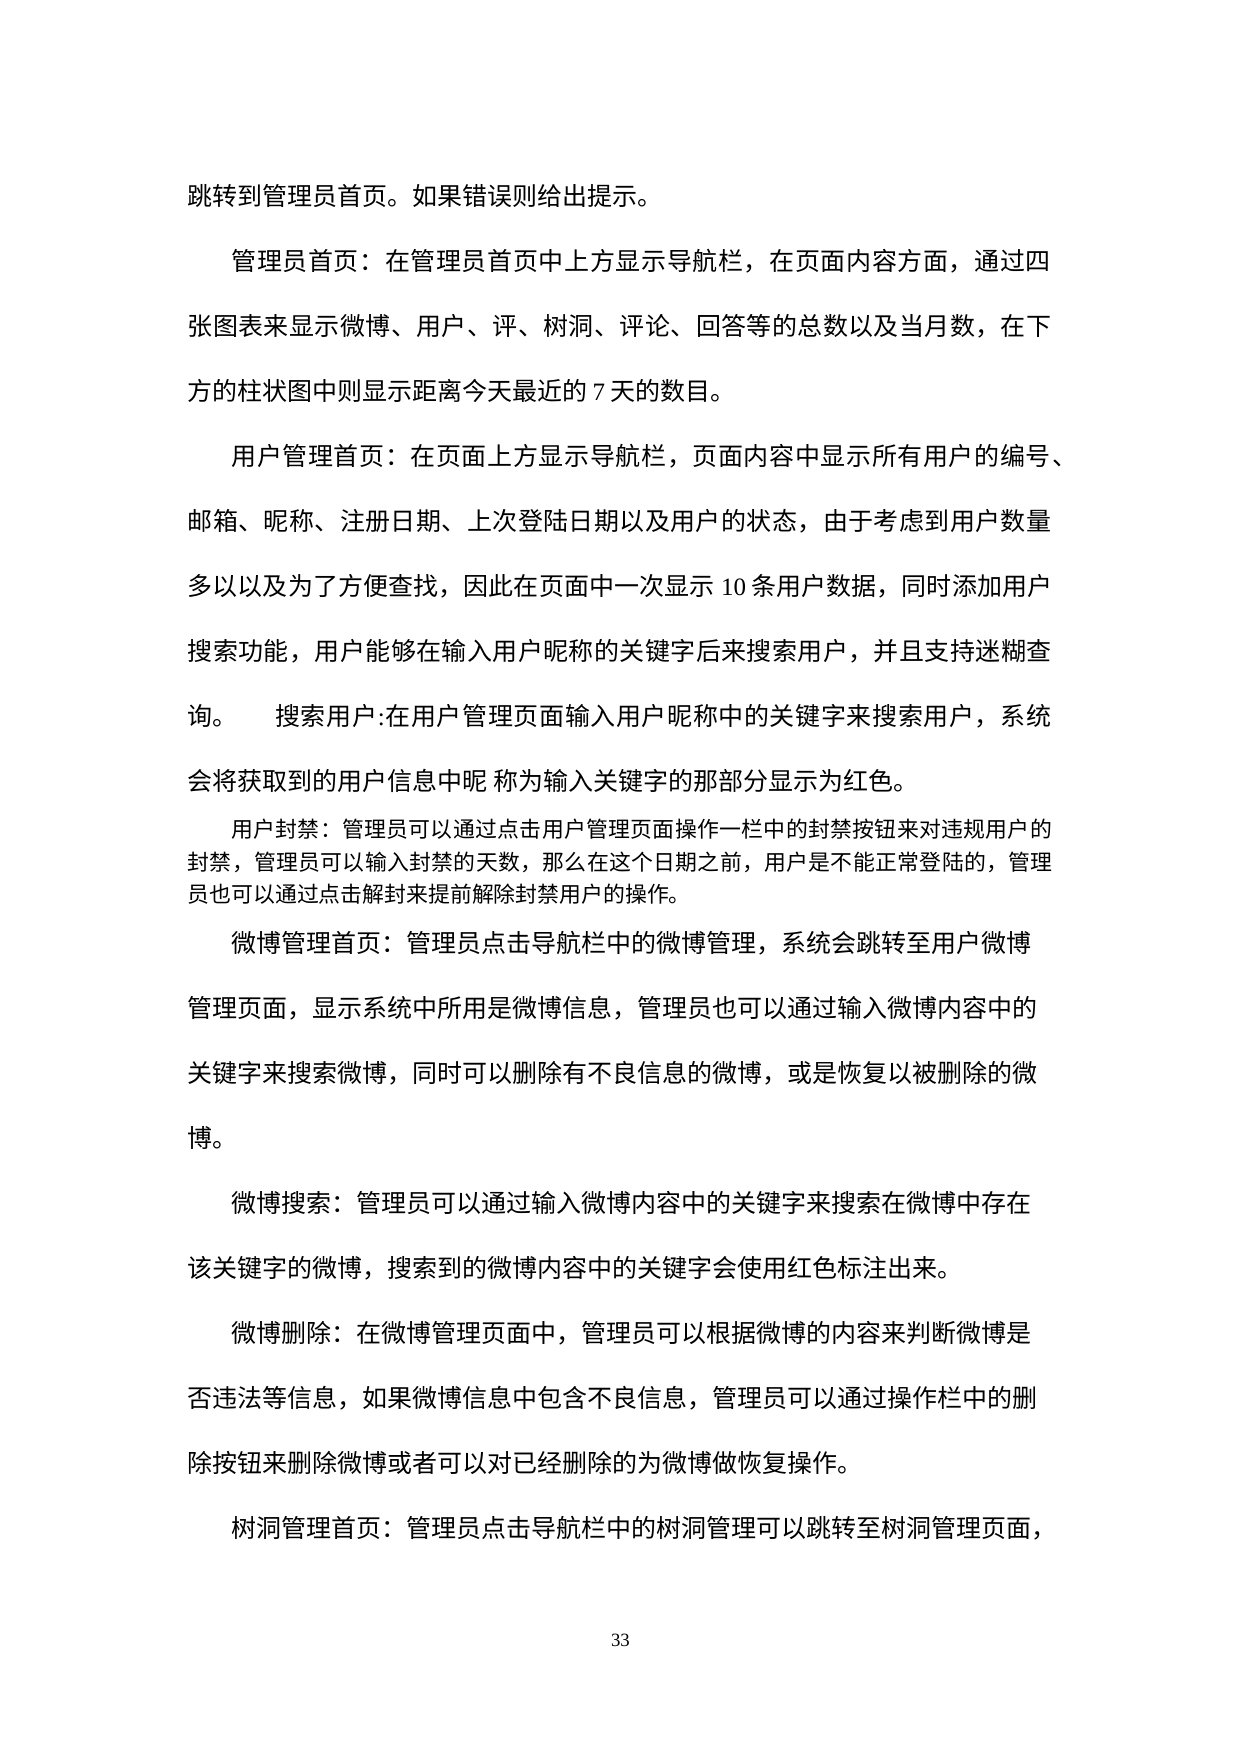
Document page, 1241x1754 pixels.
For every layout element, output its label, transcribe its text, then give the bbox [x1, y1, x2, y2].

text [187, 1494, 1053, 1559]
text 用户封禁：管理员可以通过点击用户管理页面操作一栏中的封禁按钮来对违规用户的封禁，管理员可以输入封禁的天数，那么在这个日期之前，用户是不能正常登陆的，管理员也可以通过点击解封来提前解除封禁用户的操作。 [187, 812, 1053, 909]
text 微博删除：在微博管理页面中，管理员可以根据微博的内容来判断微博是否违法等信息，如果微博信息中包含不良信息，管理员可以通过操作栏中的删除按钮来删除微博或者可以对已经删除的为微博做恢复操作。 [187, 1299, 1053, 1494]
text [187, 162, 1053, 227]
text 微博搜索：管理员可以通过输入微博内容中的关键字来搜索在微博中存在该关键字的微博，搜索到的微博内容中的关键字会使用红色标注出来。 [187, 1169, 1053, 1299]
text 管理员首页：在管理员首页中上方显示导航栏，在页面内容方面，通过四张图表来显示微博、用户、评、树洞、评论、回答等的总数以及当月数，在下方的柱状图中则显示距离今天最近的7天的数目。 [187, 227, 1053, 422]
text 用户管理首页：在页面上方显示导航栏，页面内容中显示所有用户的编号、邮箱、昵称、注册日期、上次登陆日期以及用户的状态，由于考虑到用户数量多以以及为了方便查找，因此在页面中一次显示10条用户数据，同时添加用户搜索功能，用户能够在输入用户昵称的关键字后来搜索用户，并且支持迷糊查询。 搜索用户:在用户管理页面输入用户昵称中的关键字来搜索用户，系统会将获取到的用户信息中昵 称为输入关键字的那部分显示为红色。 [187, 422, 1053, 812]
text 微博管理首页：管理员点击导航栏中的微博管理，系统会跳转至用户微博管理页面，显示系统中所用是微博信息，管理员也可以通过输入微博内容中的关键字来搜索微博，同时可以删除有不良信息的微博，或是恢复以被删除的微博。 [187, 909, 1053, 1169]
